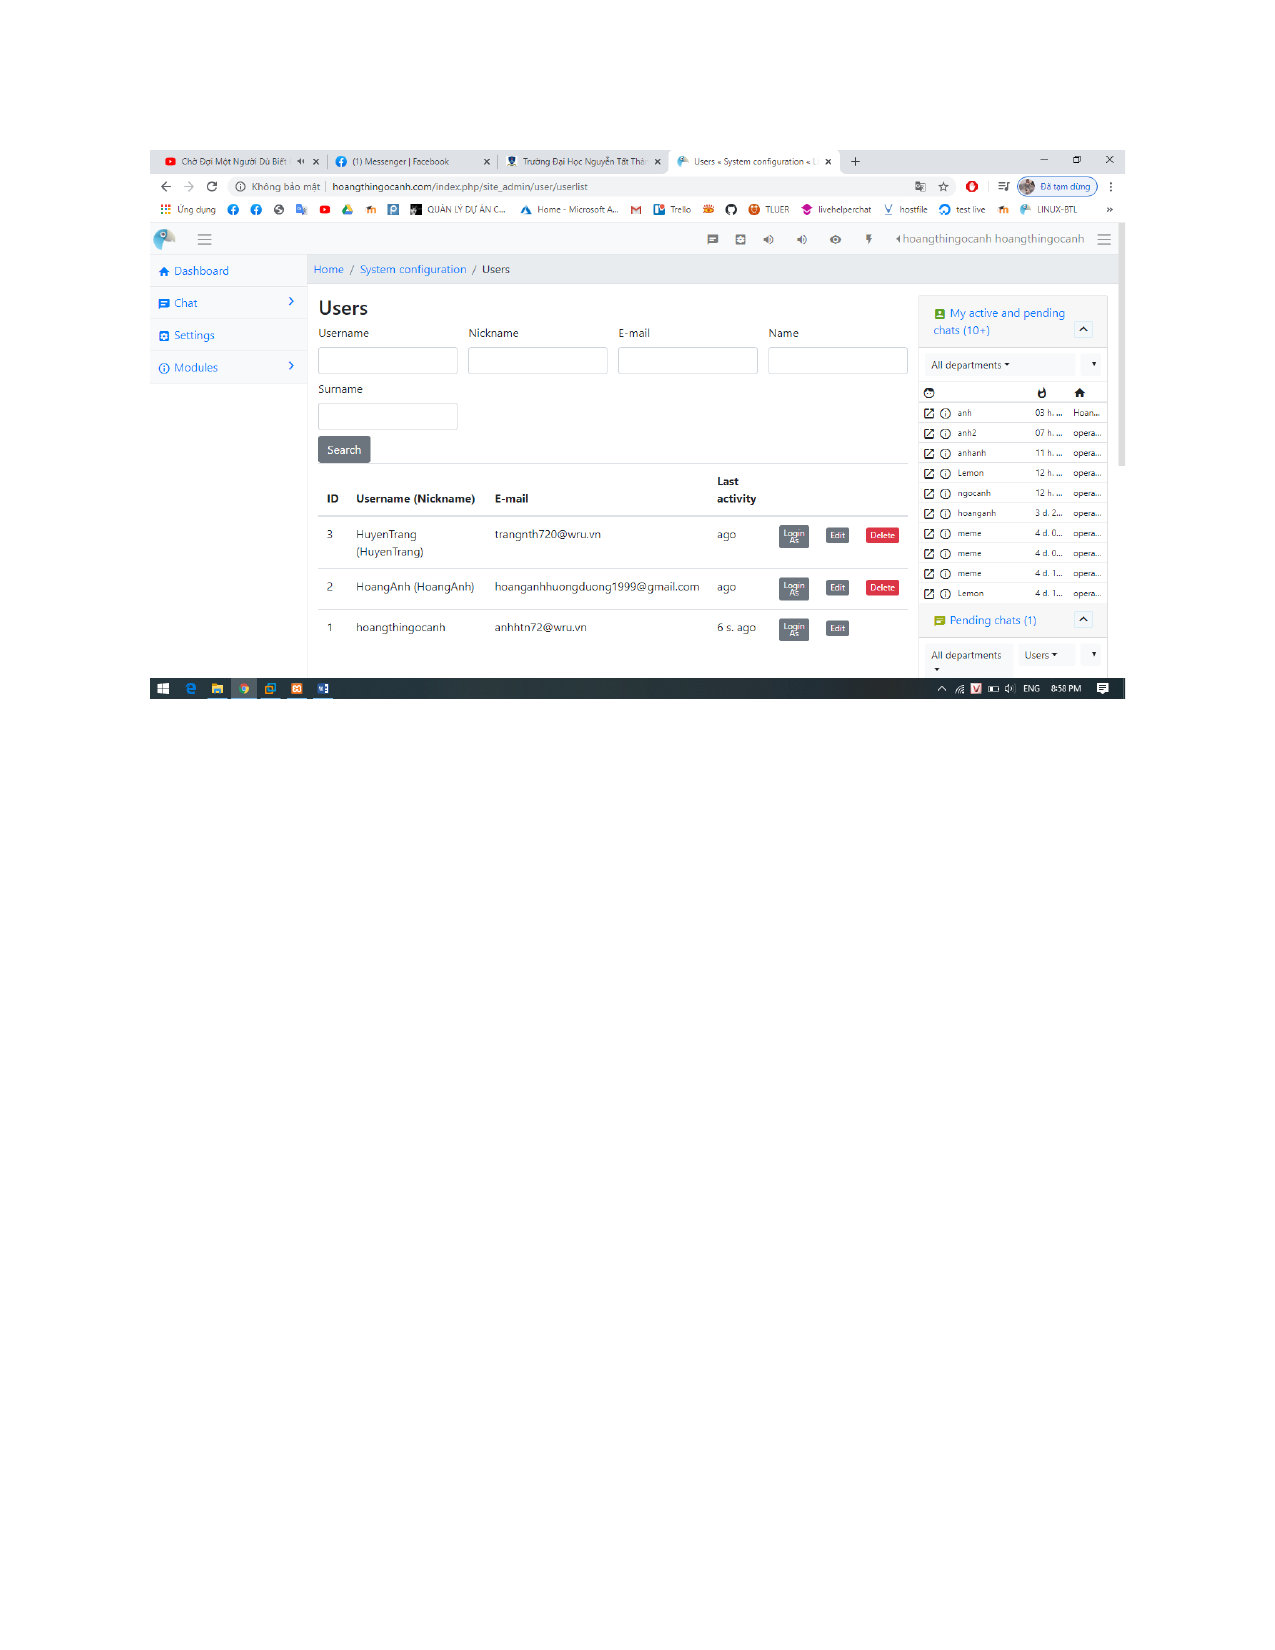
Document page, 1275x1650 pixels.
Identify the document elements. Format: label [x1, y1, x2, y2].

picture [150, 150, 1125, 699]
